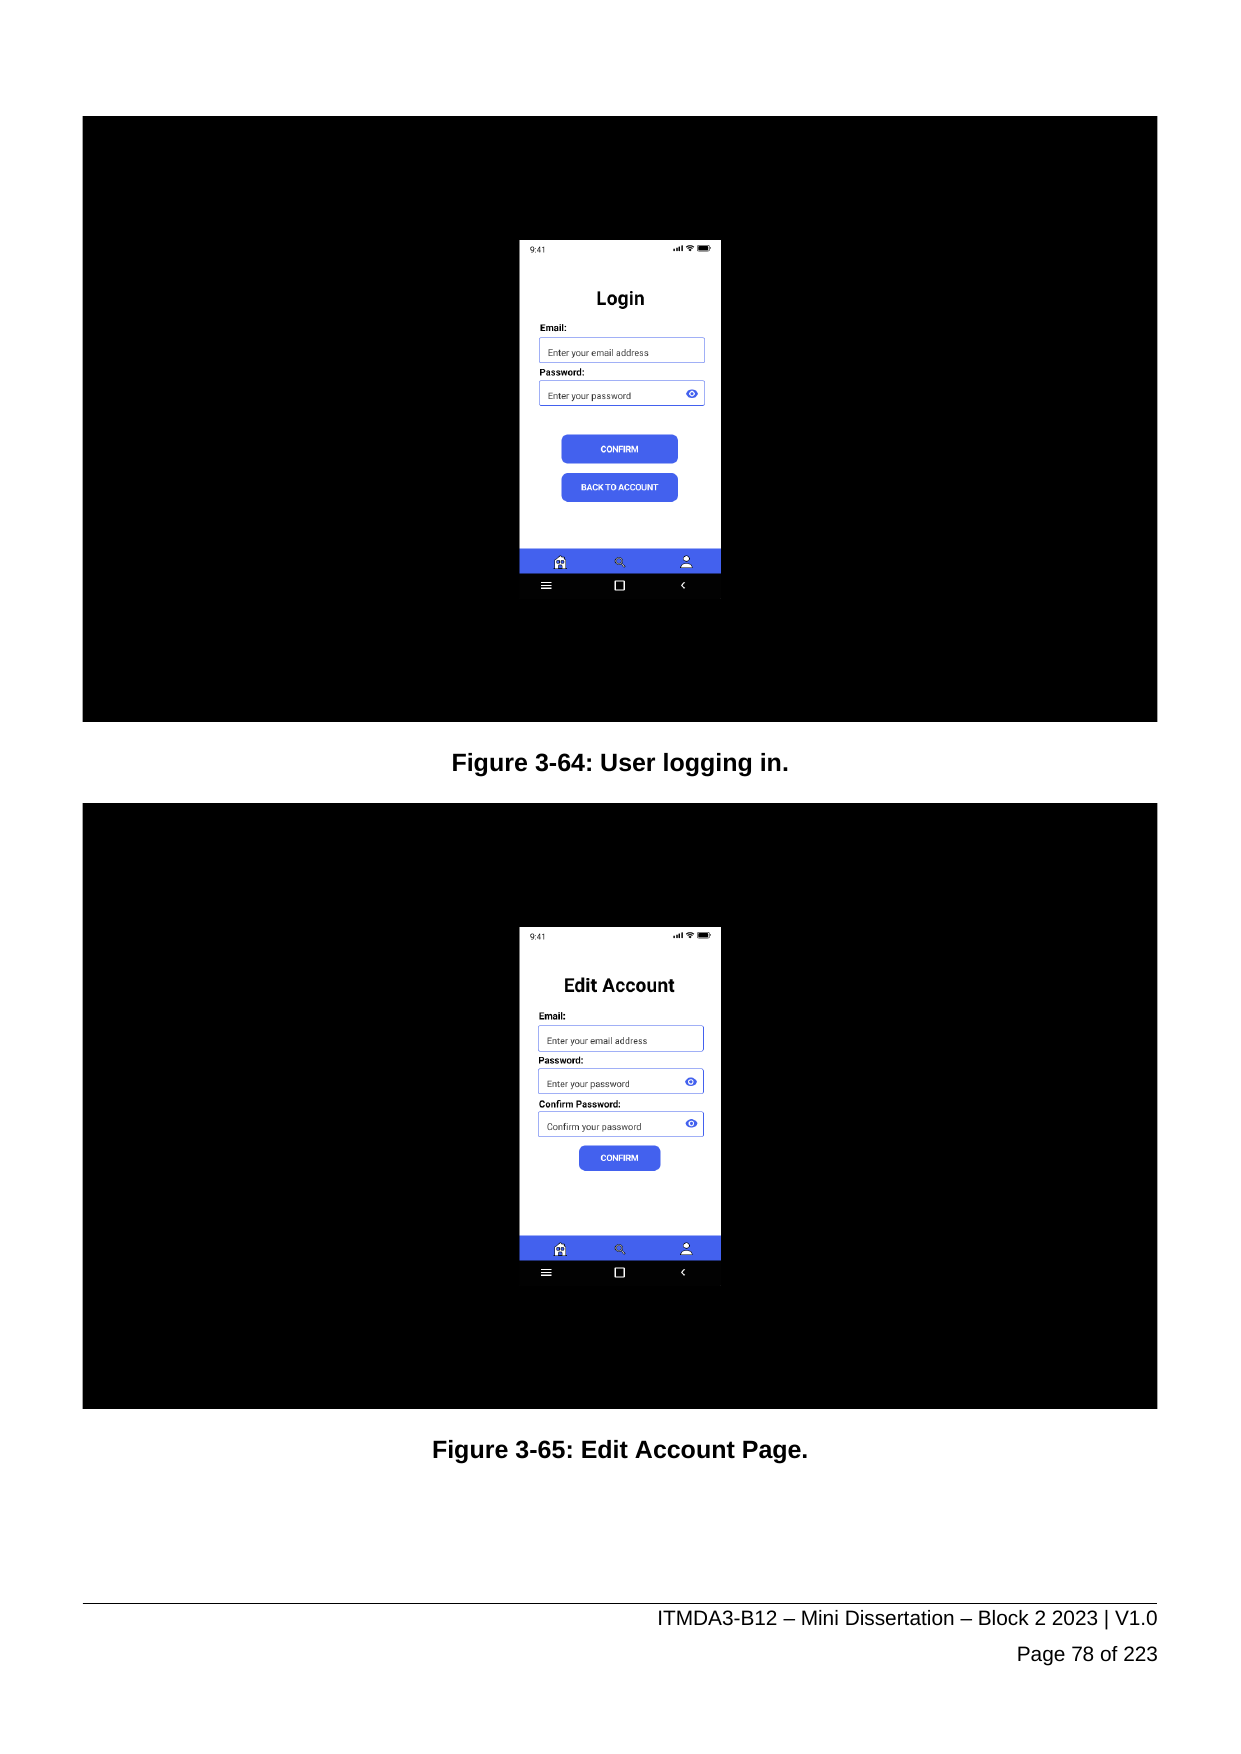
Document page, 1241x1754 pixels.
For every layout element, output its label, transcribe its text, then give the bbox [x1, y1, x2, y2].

picture [82, 116, 1158, 722]
picture [82, 803, 1158, 1409]
